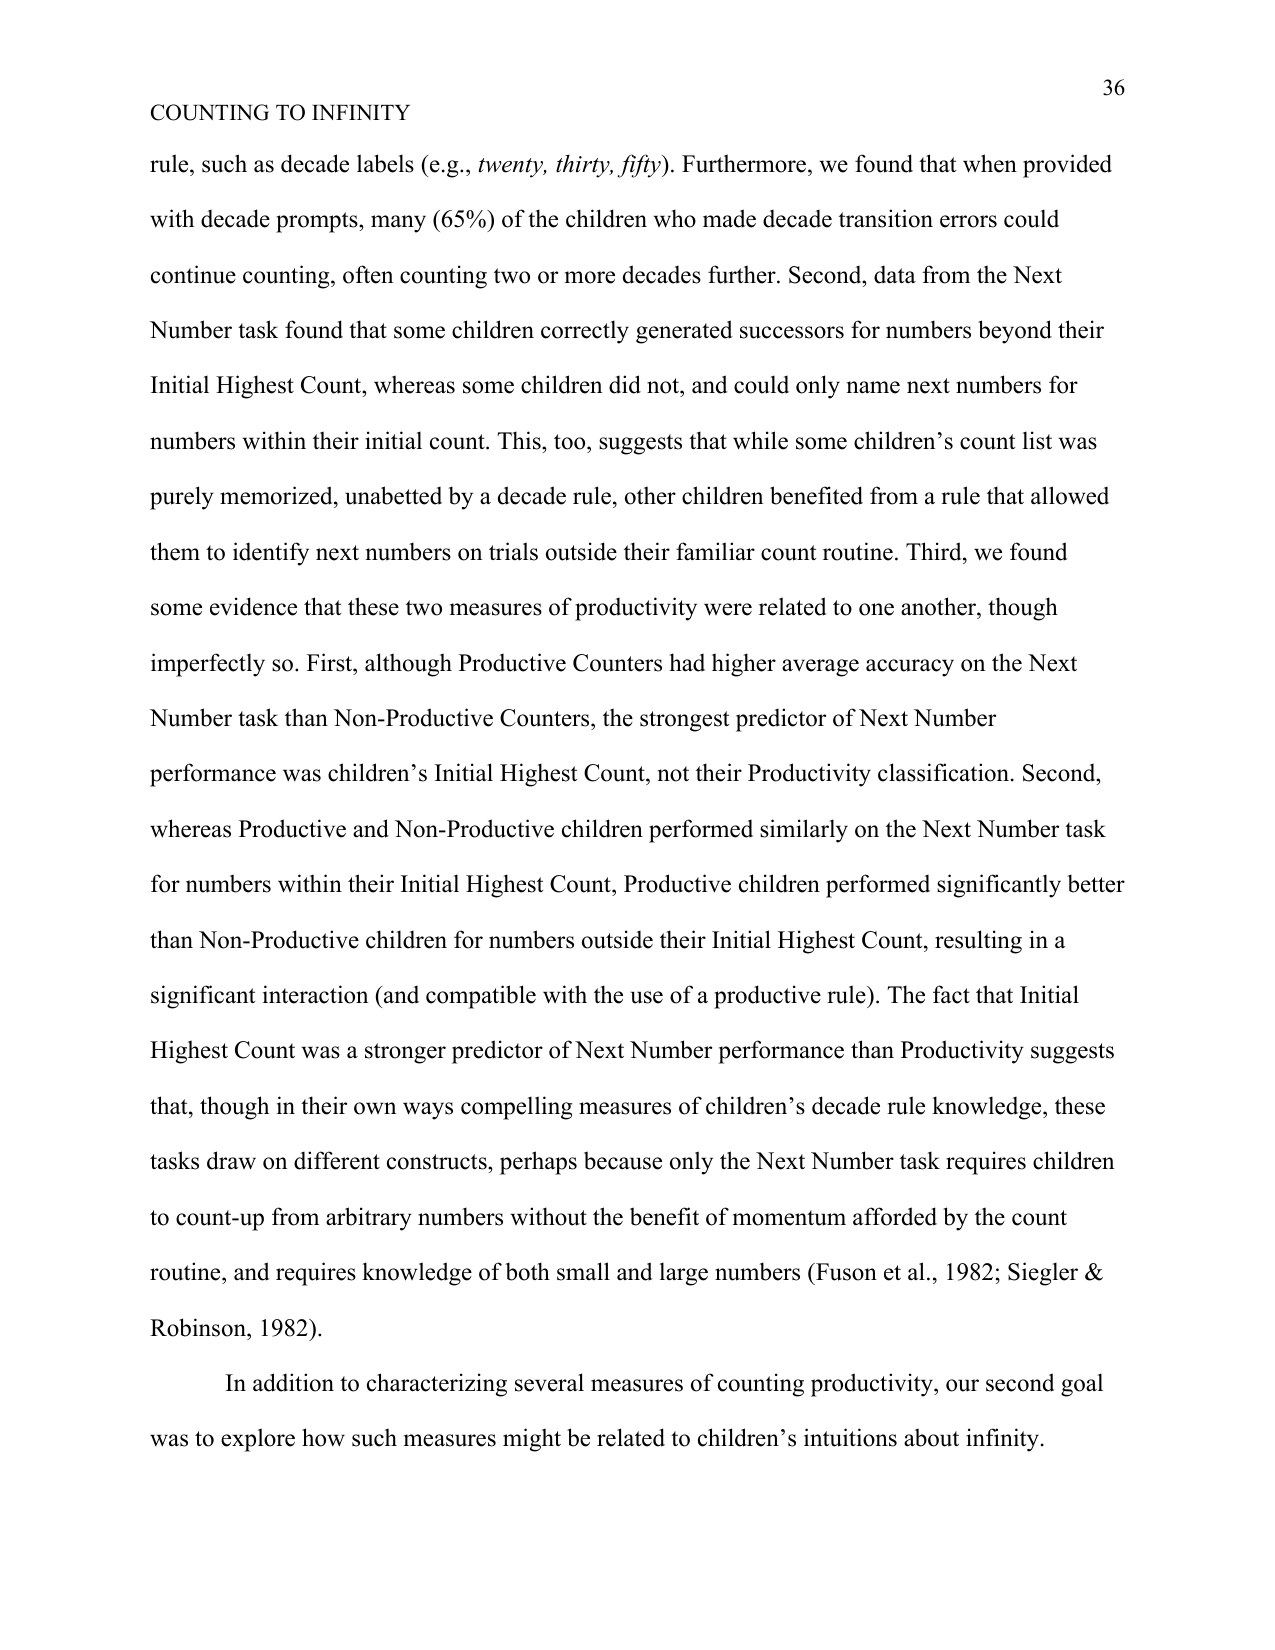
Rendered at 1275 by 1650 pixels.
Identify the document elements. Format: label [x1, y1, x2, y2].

text [150, 150, 1125, 1341]
text [150, 1369, 1125, 1452]
